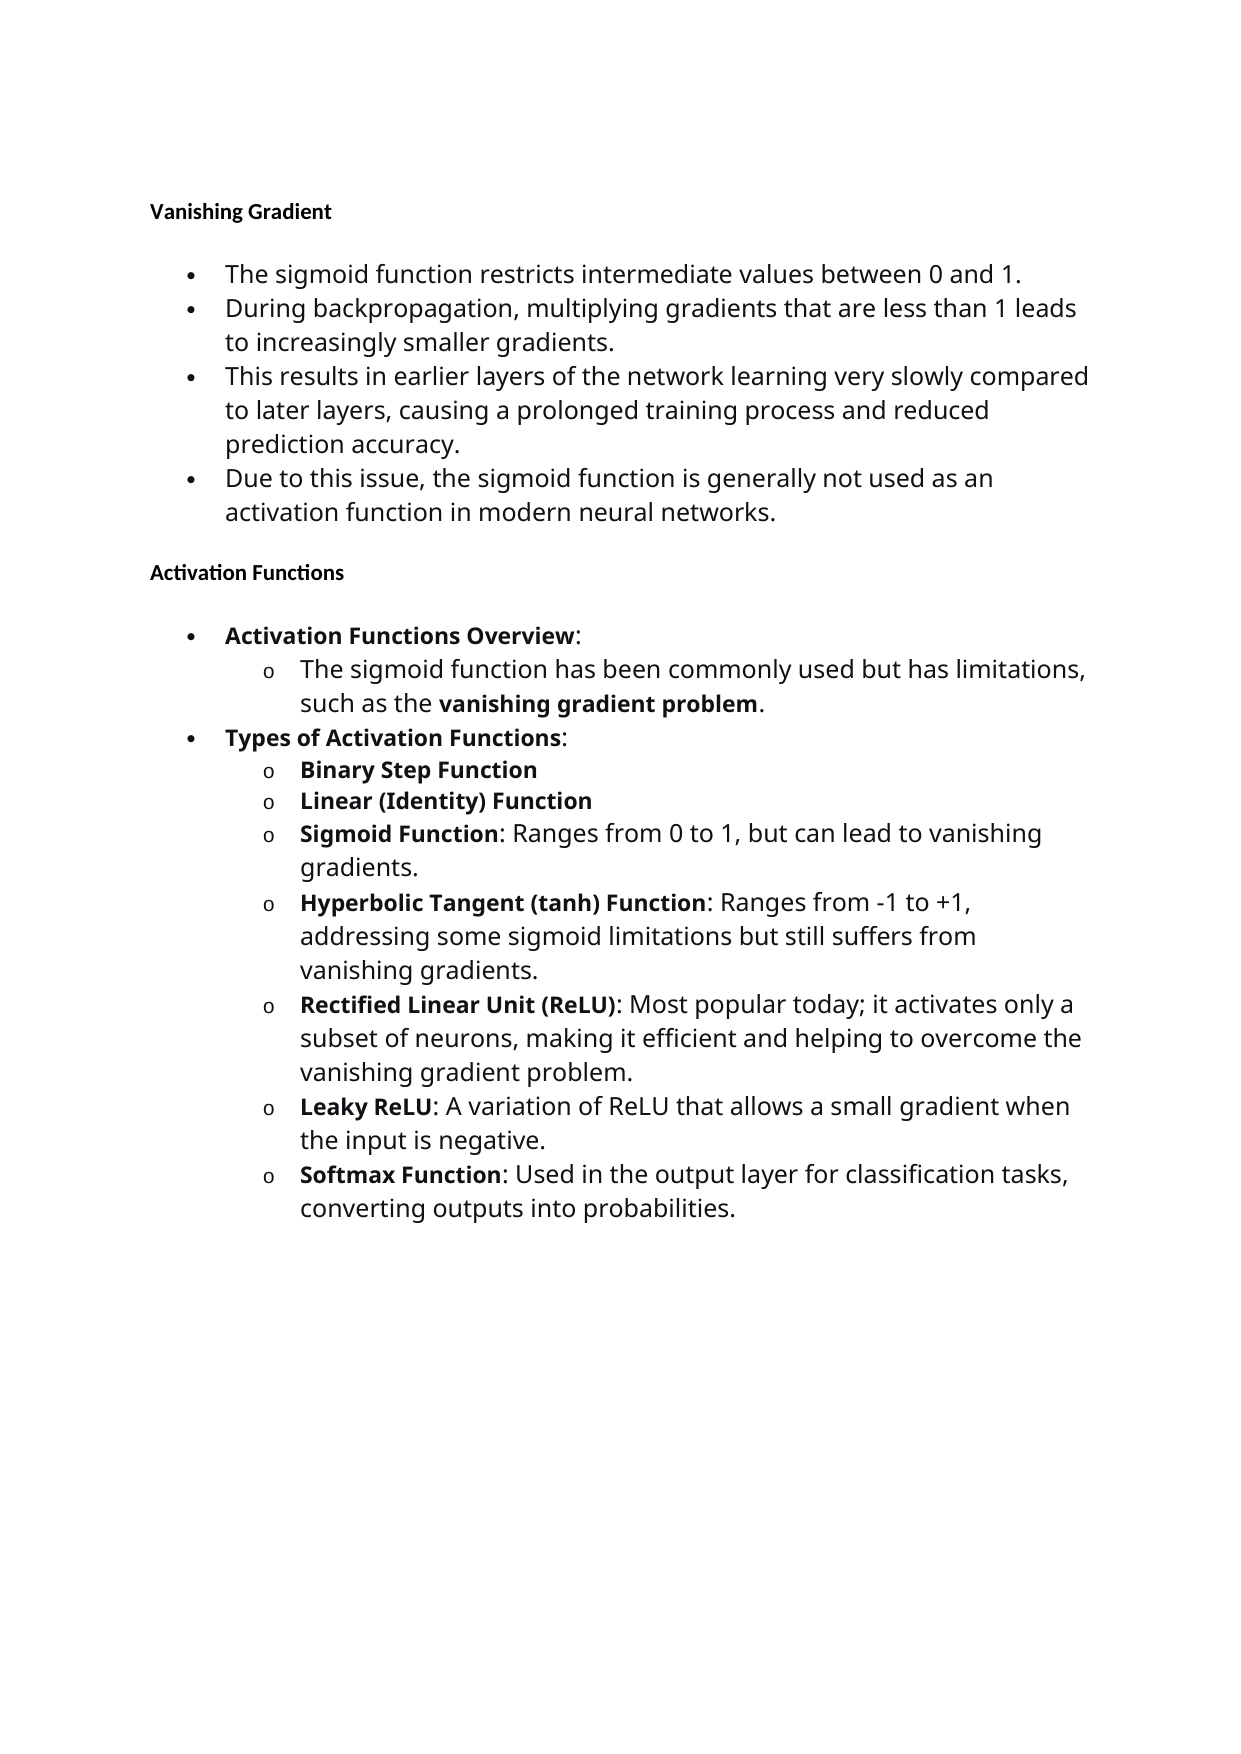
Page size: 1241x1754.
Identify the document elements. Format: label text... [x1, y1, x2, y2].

list Activation Functions Overview: [187, 617, 1090, 651]
list Leaky ReLU: A variation of ReLU that allows a small gradient when the input is negative. [262, 1088, 1090, 1157]
text Vanishing Gradient [150, 197, 1090, 225]
text Activation Functions [150, 558, 1090, 586]
list Due to this issue, the sigmoid function is generally not used as an activation function in modern neural networks. [187, 461, 1090, 529]
list Linear (Identity) Function [262, 785, 1090, 816]
list This results in earlier layers of the network learning very slowly compared to later layers, causing a prolonged training process and reduced prediction accuracy. [187, 358, 1090, 461]
list Hyperbolic Tangent (tanh) Function: Ranges from -1 to +1, addressing some sigmoid limitations but still suffers from vanishing gradients. [262, 884, 1090, 986]
list The sigmoid function restricts intermediate values between 0 and 1. [187, 256, 1090, 290]
list Softmax Function: Used in the output layer for classification tasks, converting outputs into probabilities. [262, 1157, 1090, 1225]
list Rectified Linear Unit (ReLU): Most popular today; it activates only a subset of neurons, making it efficient and helping to overcome the vanishing gradient problem. [262, 986, 1090, 1088]
list During backpropagation, multiplying gradients that are less than 1 leads to increasingly smaller gradients. [187, 290, 1090, 358]
list The sigmoid function has been commonly used but has limitations, such as the vanishing gradient problem. [262, 651, 1090, 719]
list Sigmoid Function: Ranges from 0 to 1, but can lead to vanishing gradients. [262, 816, 1090, 884]
list Types of Activation Functions: [187, 719, 1090, 753]
list Binary Step Function [262, 753, 1090, 785]
